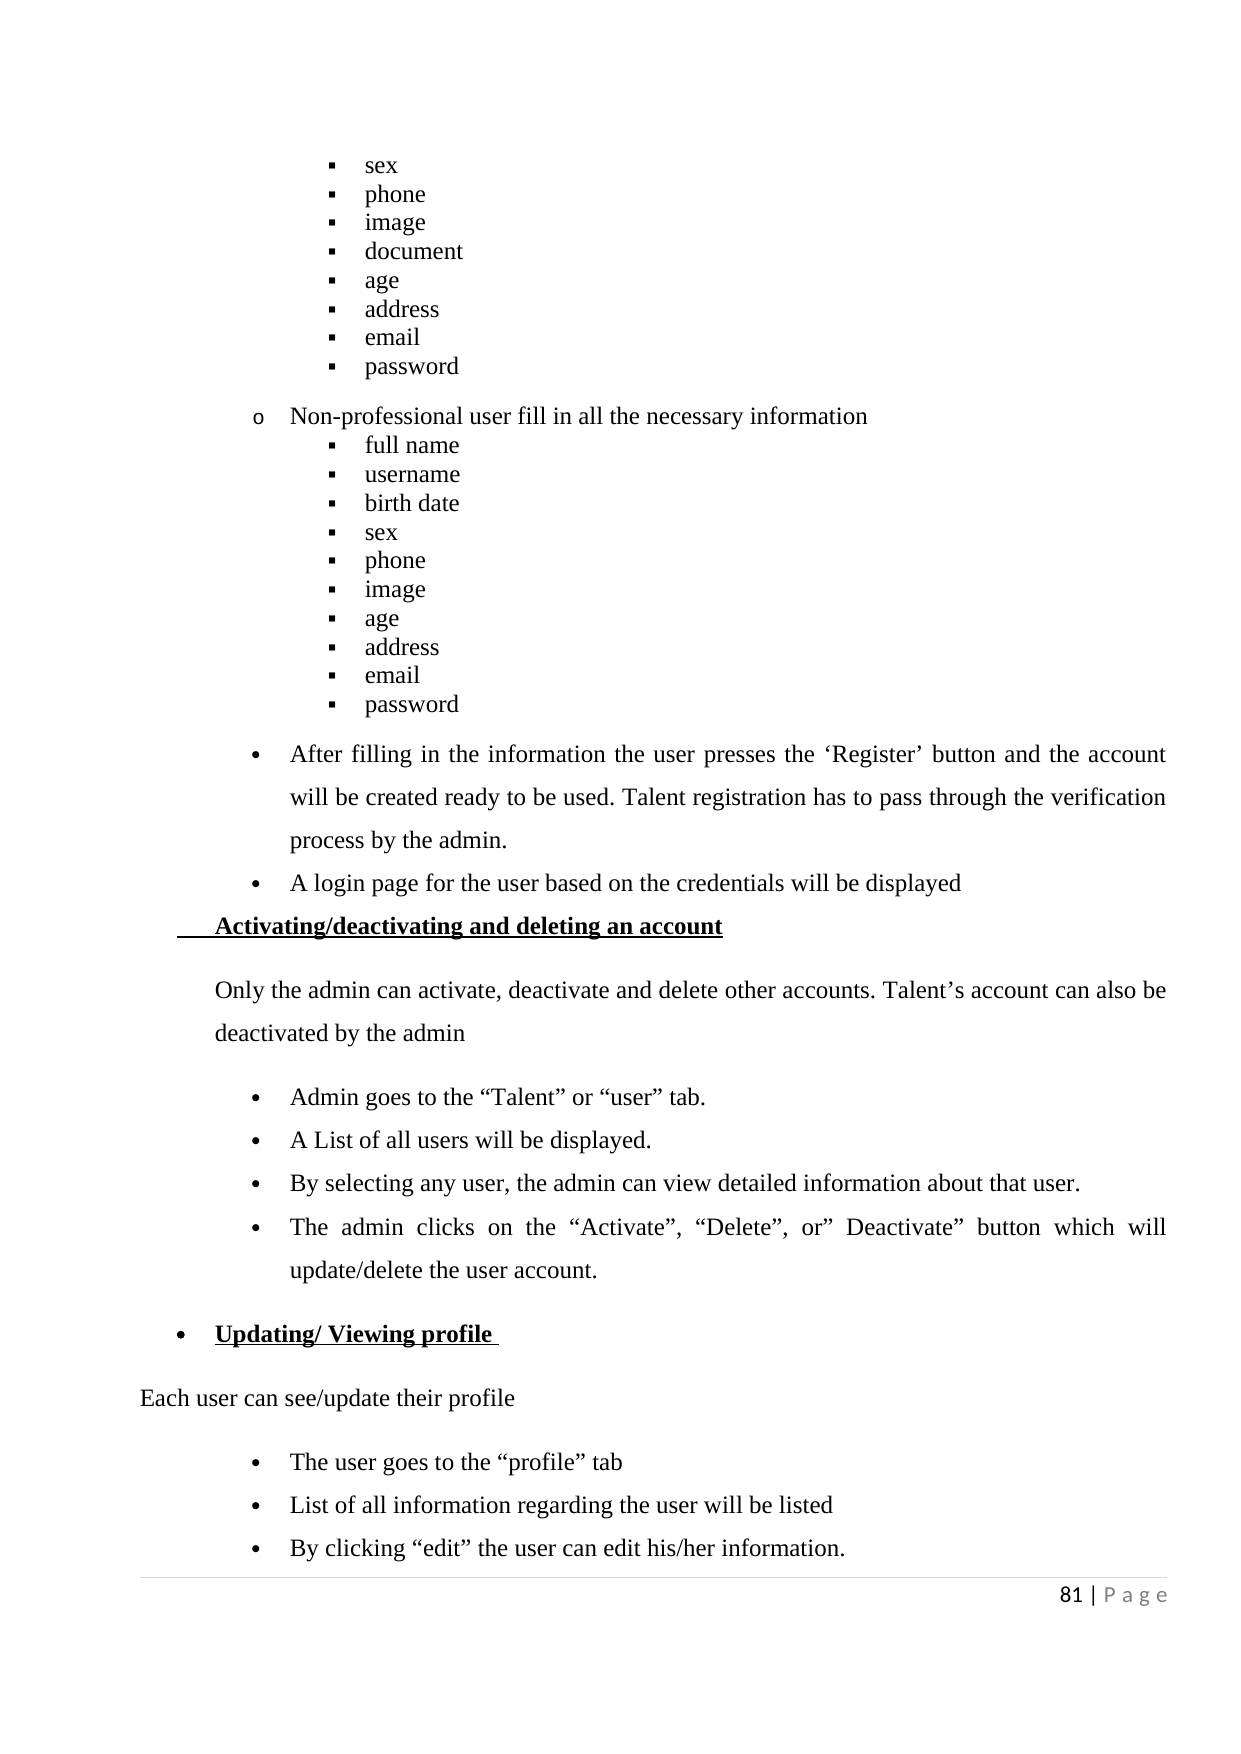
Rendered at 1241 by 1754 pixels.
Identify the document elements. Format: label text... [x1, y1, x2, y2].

list full name [327, 430, 1167, 459]
list sex [327, 150, 1167, 179]
list age [327, 265, 1167, 294]
text Each user can see/update their profile [139, 1383, 1167, 1411]
list phone [327, 179, 1167, 207]
list email [327, 322, 1167, 351]
list sex [327, 517, 1167, 545]
list Admin goes to the “Talent” or “user” tab. [252, 1082, 1167, 1111]
list After filling in the information the user presses the ‘Register’ button and the account will be created ready to be used. Talent registration has to pass through the verification process by the admin. [252, 739, 1167, 854]
list address [327, 632, 1167, 660]
list image [327, 207, 1167, 236]
list phone [327, 545, 1167, 574]
list The user goes to the “profile” tab [252, 1447, 1167, 1475]
list age [327, 603, 1167, 632]
list List of all information regarding the user will be listed [252, 1490, 1167, 1518]
list Activating/deactivating and deleting an account [177, 911, 1167, 940]
list By selecting any user, the admin can view detailed information about that user. [252, 1168, 1167, 1197]
list A login page for the user based on the credentials will be displayed [252, 868, 1167, 897]
list birth date [327, 488, 1167, 517]
list password [327, 689, 1167, 718]
list Non-professional user fill in all the necessary information [252, 401, 1167, 430]
list image [327, 574, 1167, 603]
list By clicking “edit” the user can edit his/her information. [252, 1533, 1167, 1562]
list The admin clicks on the “Activate”, “Delete”, or” Deactivate” button which will update/delete the user account. [252, 1212, 1167, 1283]
text Only the admin can activate, deactivate and delete other accounts. Talent’s account can also be deactivated by the admin [214, 975, 1167, 1047]
list A List of all users will be displayed. [252, 1125, 1167, 1154]
list Updating/ Viewing profile [177, 1319, 1167, 1347]
list document [327, 236, 1167, 265]
list email [327, 660, 1167, 689]
list username [327, 459, 1167, 488]
list password [327, 351, 1167, 380]
list address [327, 294, 1167, 322]
